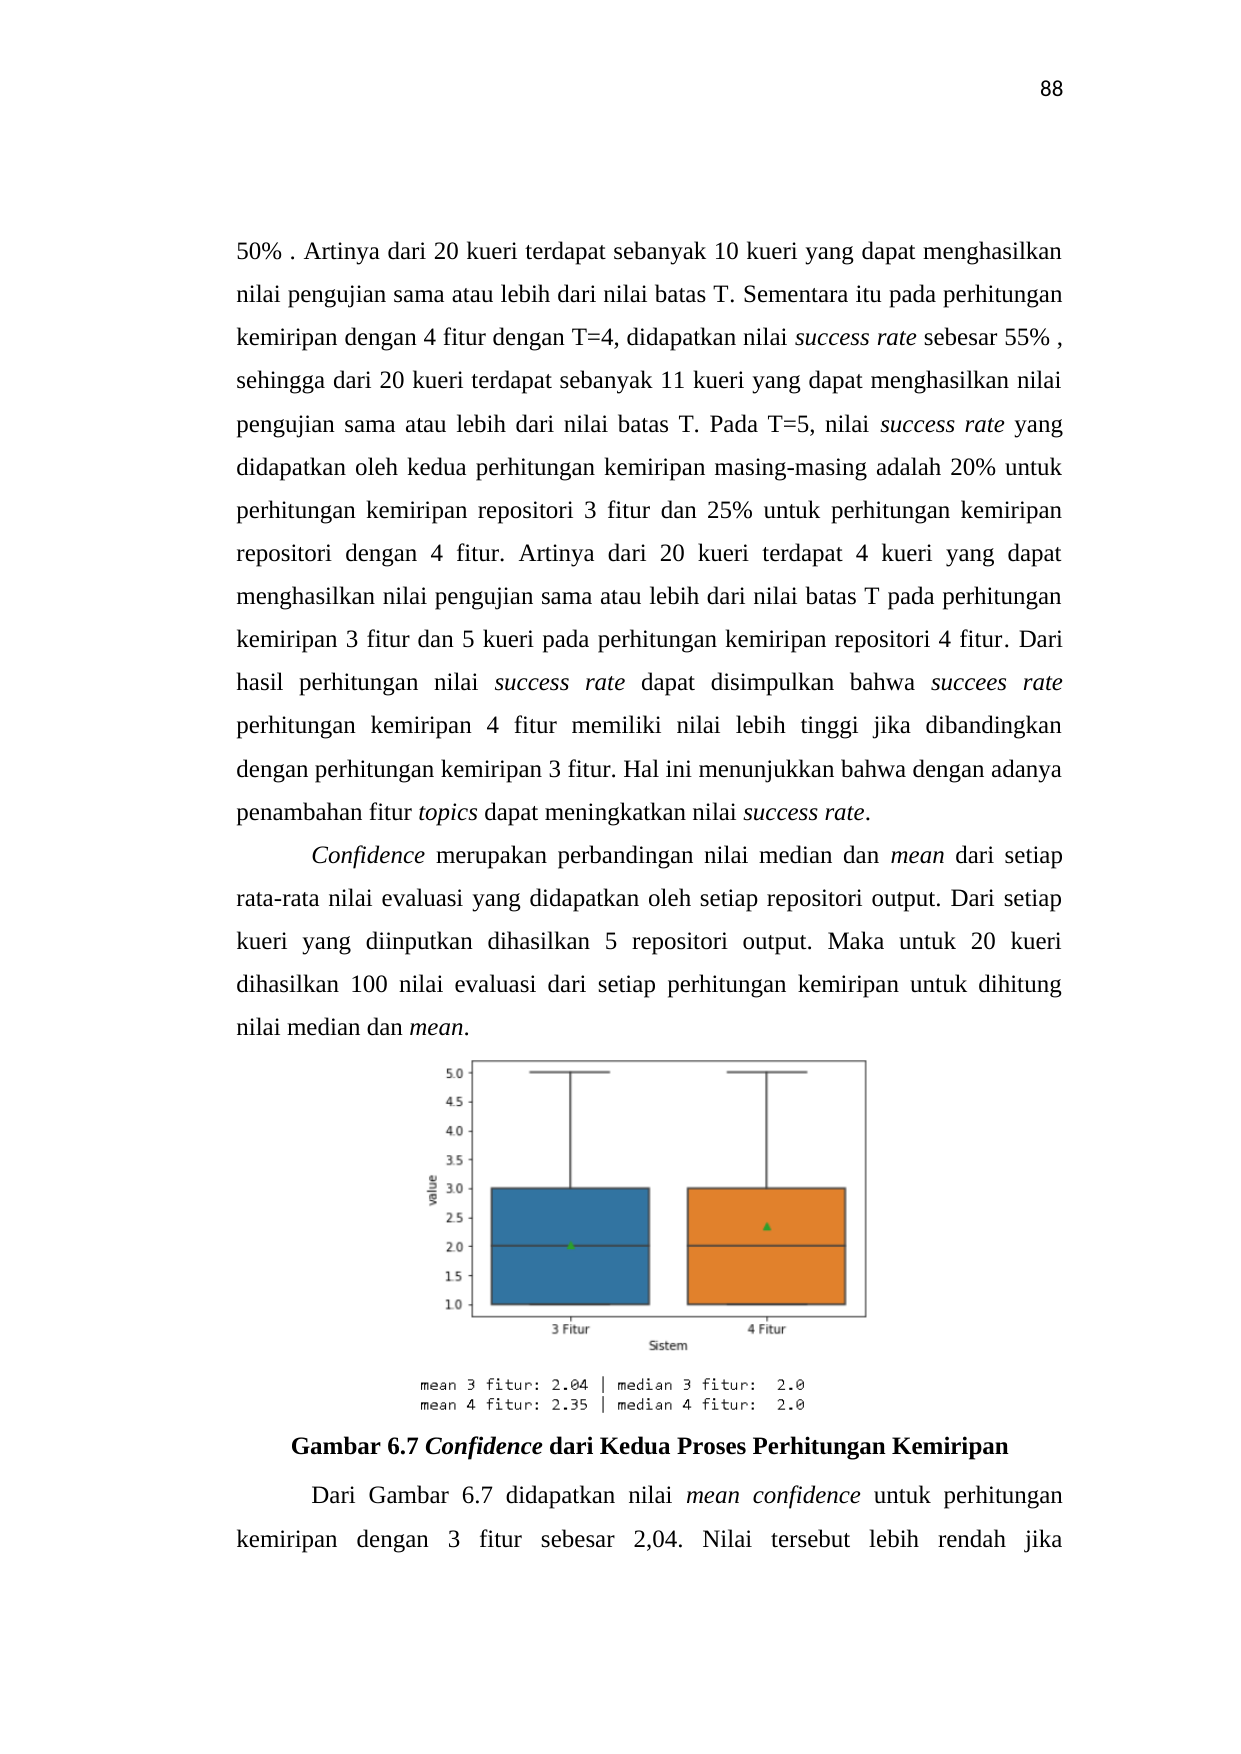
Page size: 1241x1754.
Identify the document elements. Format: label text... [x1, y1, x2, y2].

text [236, 1481, 1063, 1552]
picture [420, 1055, 879, 1417]
text Confidence merupakan perbandingan nilai median dan mean dari setiap rata-rata nilai evaluasi yang didapatkan oleh setiap repositori output. Dari setiap kueri yang diinputkan dihasilkan 5 repositori output. Maka untuk 20 kueri dihasilkan 100 nilai evaluasi dari setiap perhitungan kemiripan untuk dihitung nilai median dan mean. [236, 840, 1063, 1041]
text Gambar 6.7 Confidence dari Kedua Proses Perhitungan Kemiripan [236, 1431, 1063, 1460]
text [236, 236, 1063, 826]
